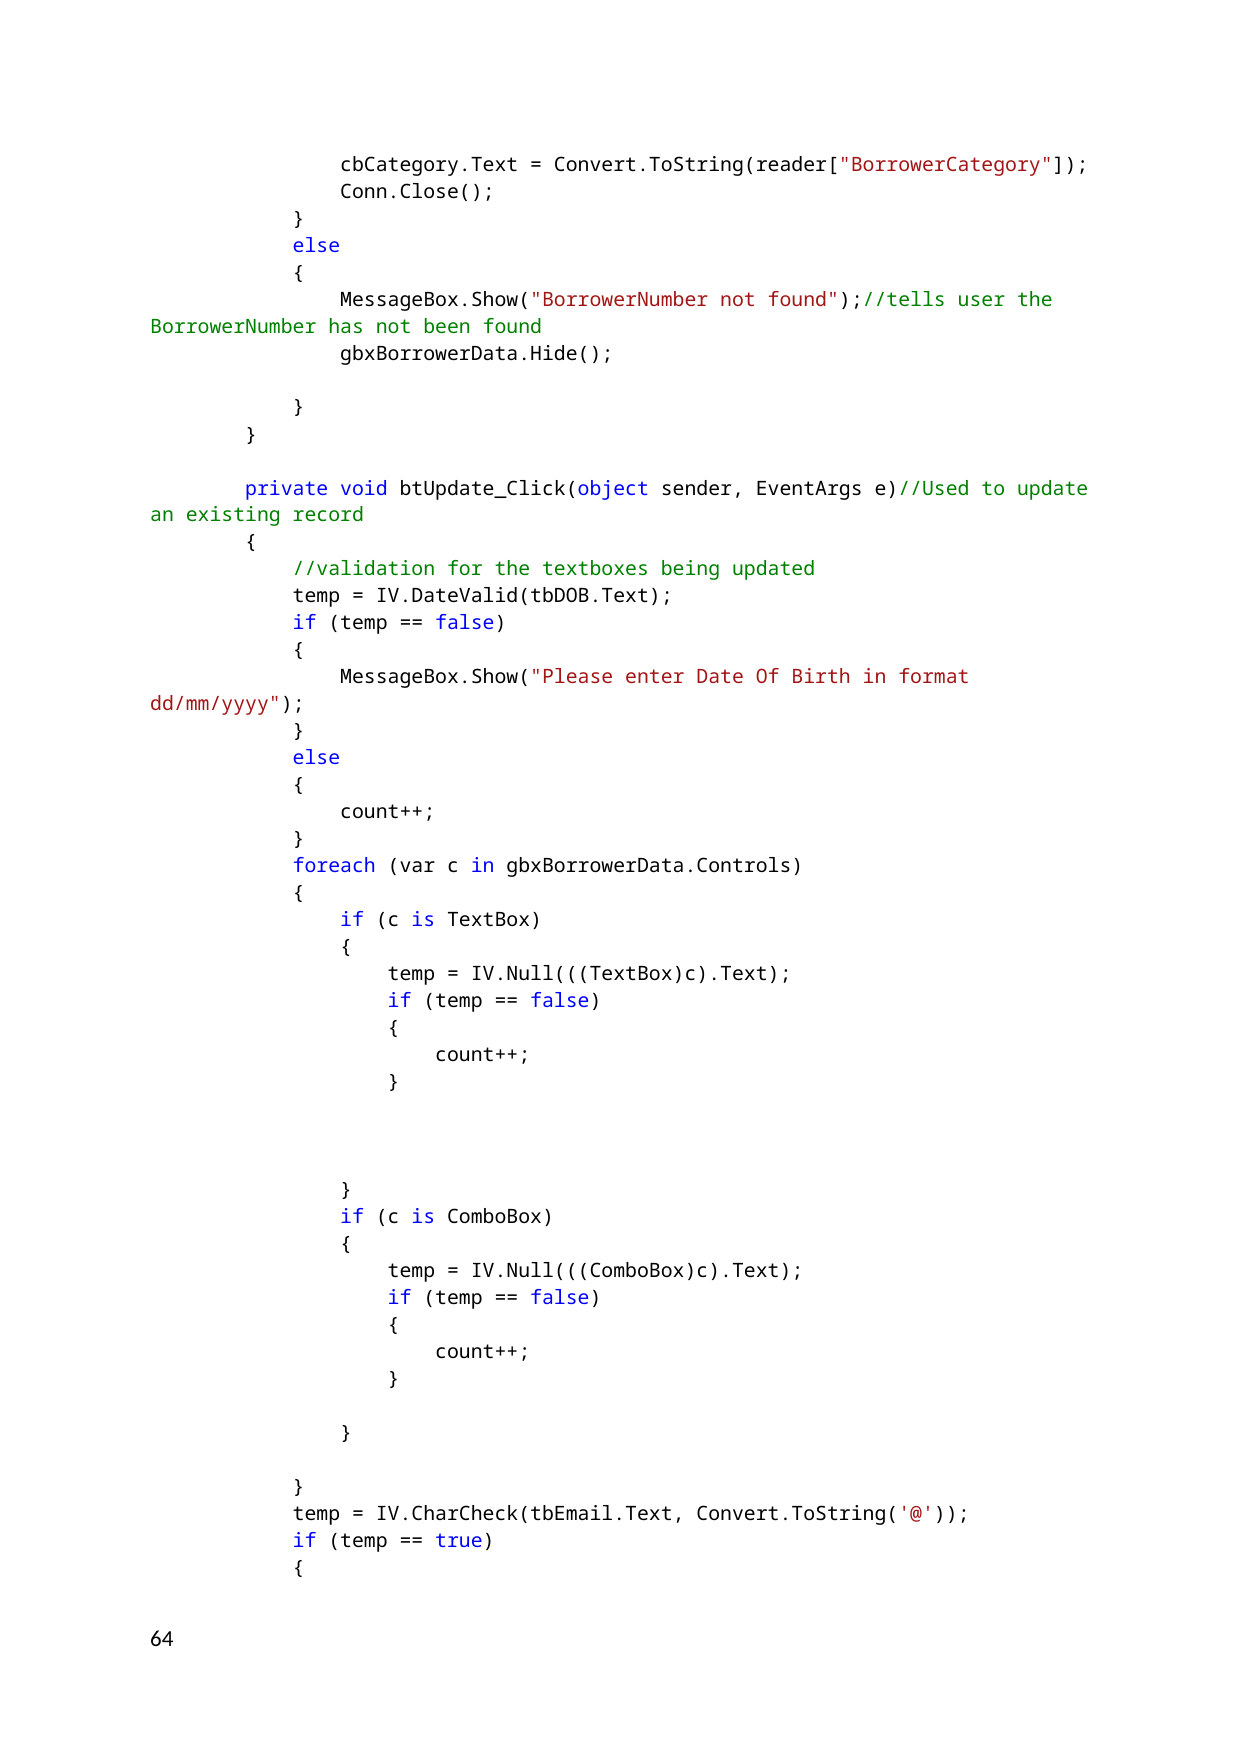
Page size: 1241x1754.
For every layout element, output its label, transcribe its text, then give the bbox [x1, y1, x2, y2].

text } [150, 204, 1090, 231]
text temp = IV.DateValid(tbDOB.Text); [150, 582, 1090, 609]
text if (temp == false) [150, 609, 1090, 636]
text gbxBorrowerData.Hide(); [150, 339, 1090, 366]
text if (temp == false) [150, 986, 1090, 1013]
text { [150, 528, 1090, 555]
text } [150, 1472, 1090, 1499]
text } [150, 717, 1090, 743]
text MessageBox.Show("BorrowerNumber not found");//tells user the BorrowerNumber has not been found [150, 285, 1090, 339]
text } [150, 1418, 1090, 1445]
text { [150, 1553, 1090, 1580]
text count++; [150, 1040, 1090, 1067]
text { [150, 1310, 1090, 1337]
text if (c is TextBox) [150, 905, 1090, 932]
text } [150, 420, 1090, 447]
text temp = IV.CharCheck(tbEmail.Text, Convert.ToString('@')); [150, 1499, 1090, 1526]
text MessageBox.Show("Please enter Date Of Birth in format dd/mm/yyyy"); [150, 663, 1090, 717]
text if (temp == false) [150, 1283, 1090, 1310]
text { [150, 1013, 1090, 1040]
text foreach (var c in gbxBorrowerData.Controls) [150, 851, 1090, 878]
text { [150, 932, 1090, 959]
text } [150, 824, 1090, 851]
text } [150, 1067, 1090, 1094]
text if (temp == true) [150, 1526, 1090, 1553]
text { [150, 636, 1090, 663]
text } [150, 393, 1090, 420]
text cbCategory.Text = Convert.ToString(reader["BorrowerCategory"]); [150, 150, 1090, 177]
text if (c is ComboBox) [150, 1202, 1090, 1229]
text } [150, 1175, 1090, 1202]
text count++; [150, 1337, 1090, 1364]
text { [150, 771, 1090, 797]
text Conn.Close(); [150, 177, 1090, 204]
text count++; [150, 797, 1090, 824]
text { [150, 878, 1090, 905]
text temp = IV.Null(((TextBox)c).Text); [150, 959, 1090, 986]
text { [150, 1229, 1090, 1256]
text //validation for the textboxes being updated [150, 555, 1090, 582]
text temp = IV.Null(((ComboBox)c).Text); [150, 1256, 1090, 1283]
text } [150, 1364, 1090, 1391]
text else [150, 743, 1090, 771]
text private void btUpdate_Click(object sender, EventArgs e)//Used to update an existing record [150, 474, 1090, 528]
text else [150, 231, 1090, 258]
text { [150, 258, 1090, 285]
